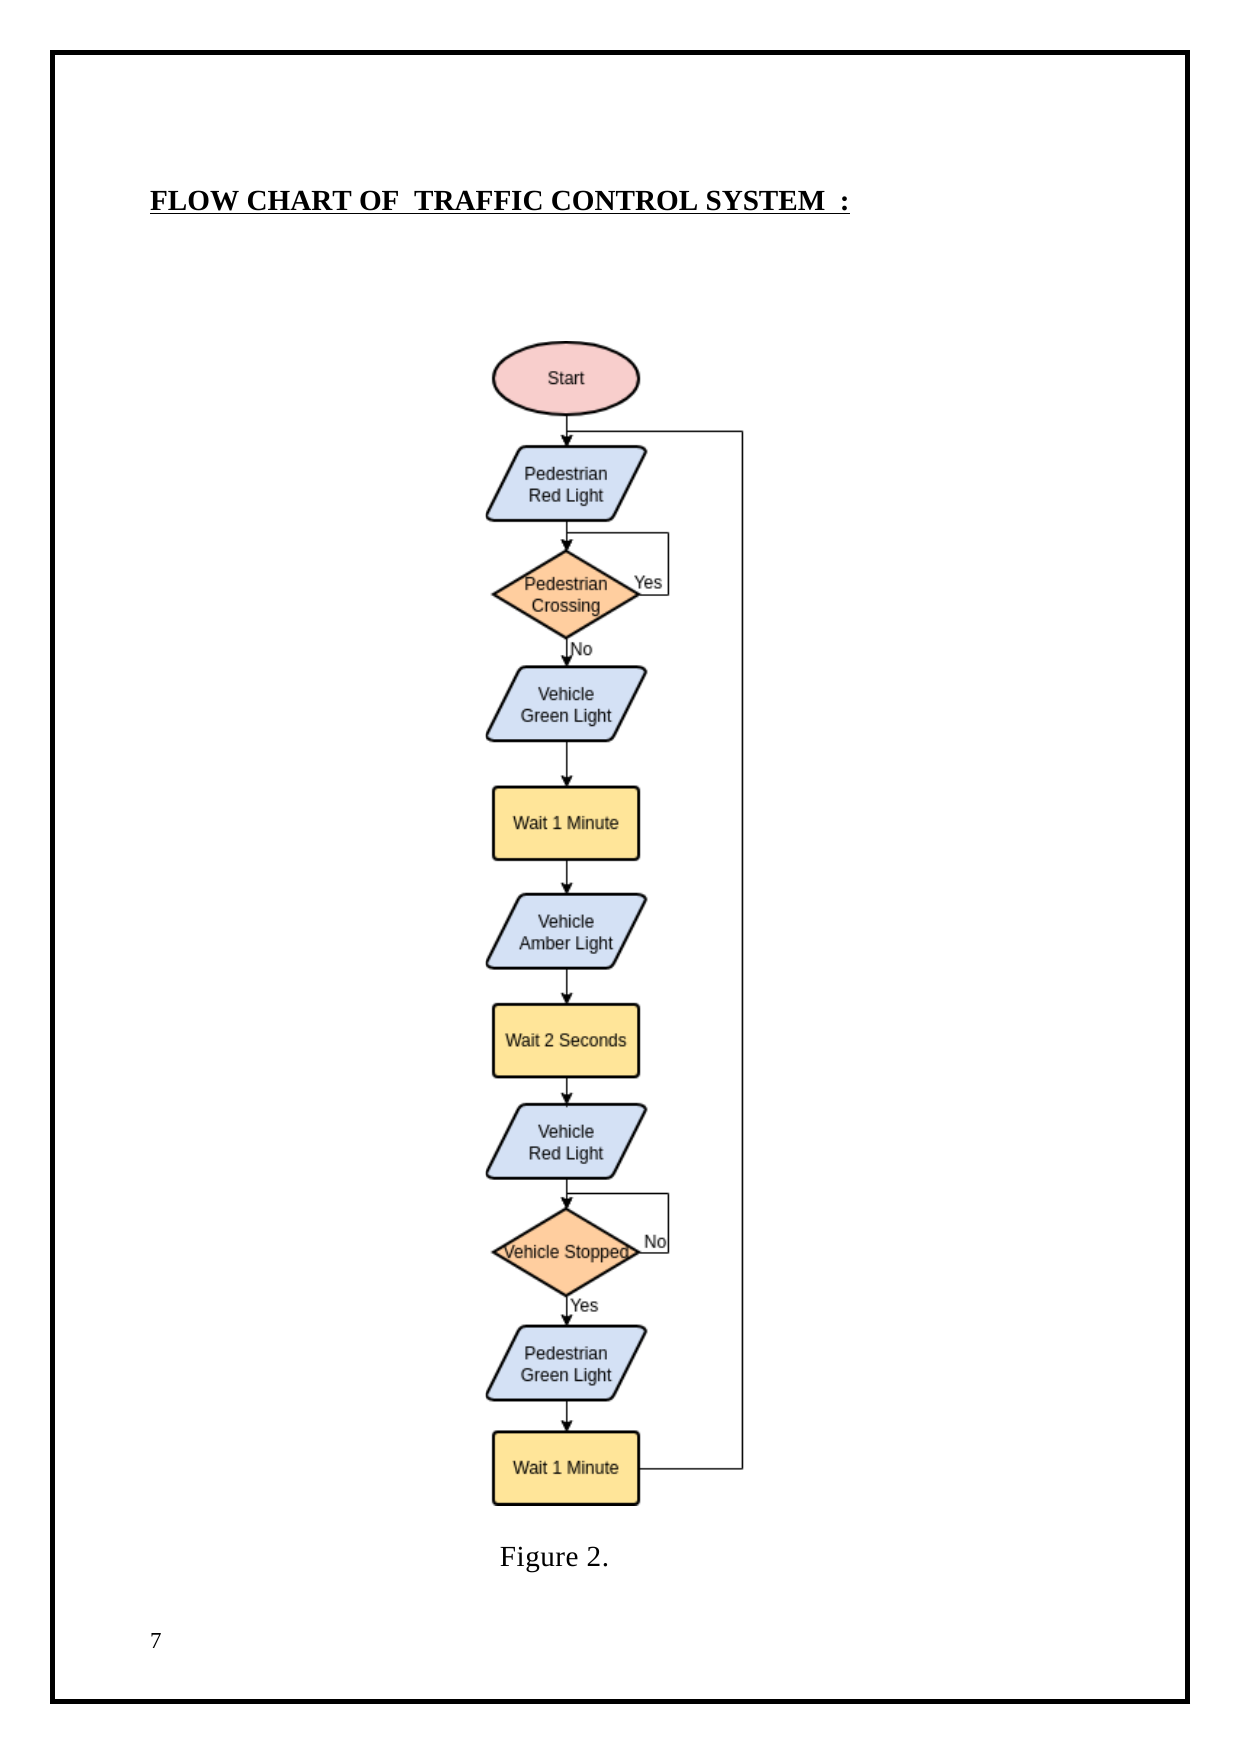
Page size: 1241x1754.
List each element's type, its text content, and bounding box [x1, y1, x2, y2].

text FLOW CHART OF TRAFFIC CONTROL SYSTEM : [150, 183, 1090, 217]
text Figure 2. [150, 1539, 1090, 1572]
picture [485, 341, 755, 1506]
